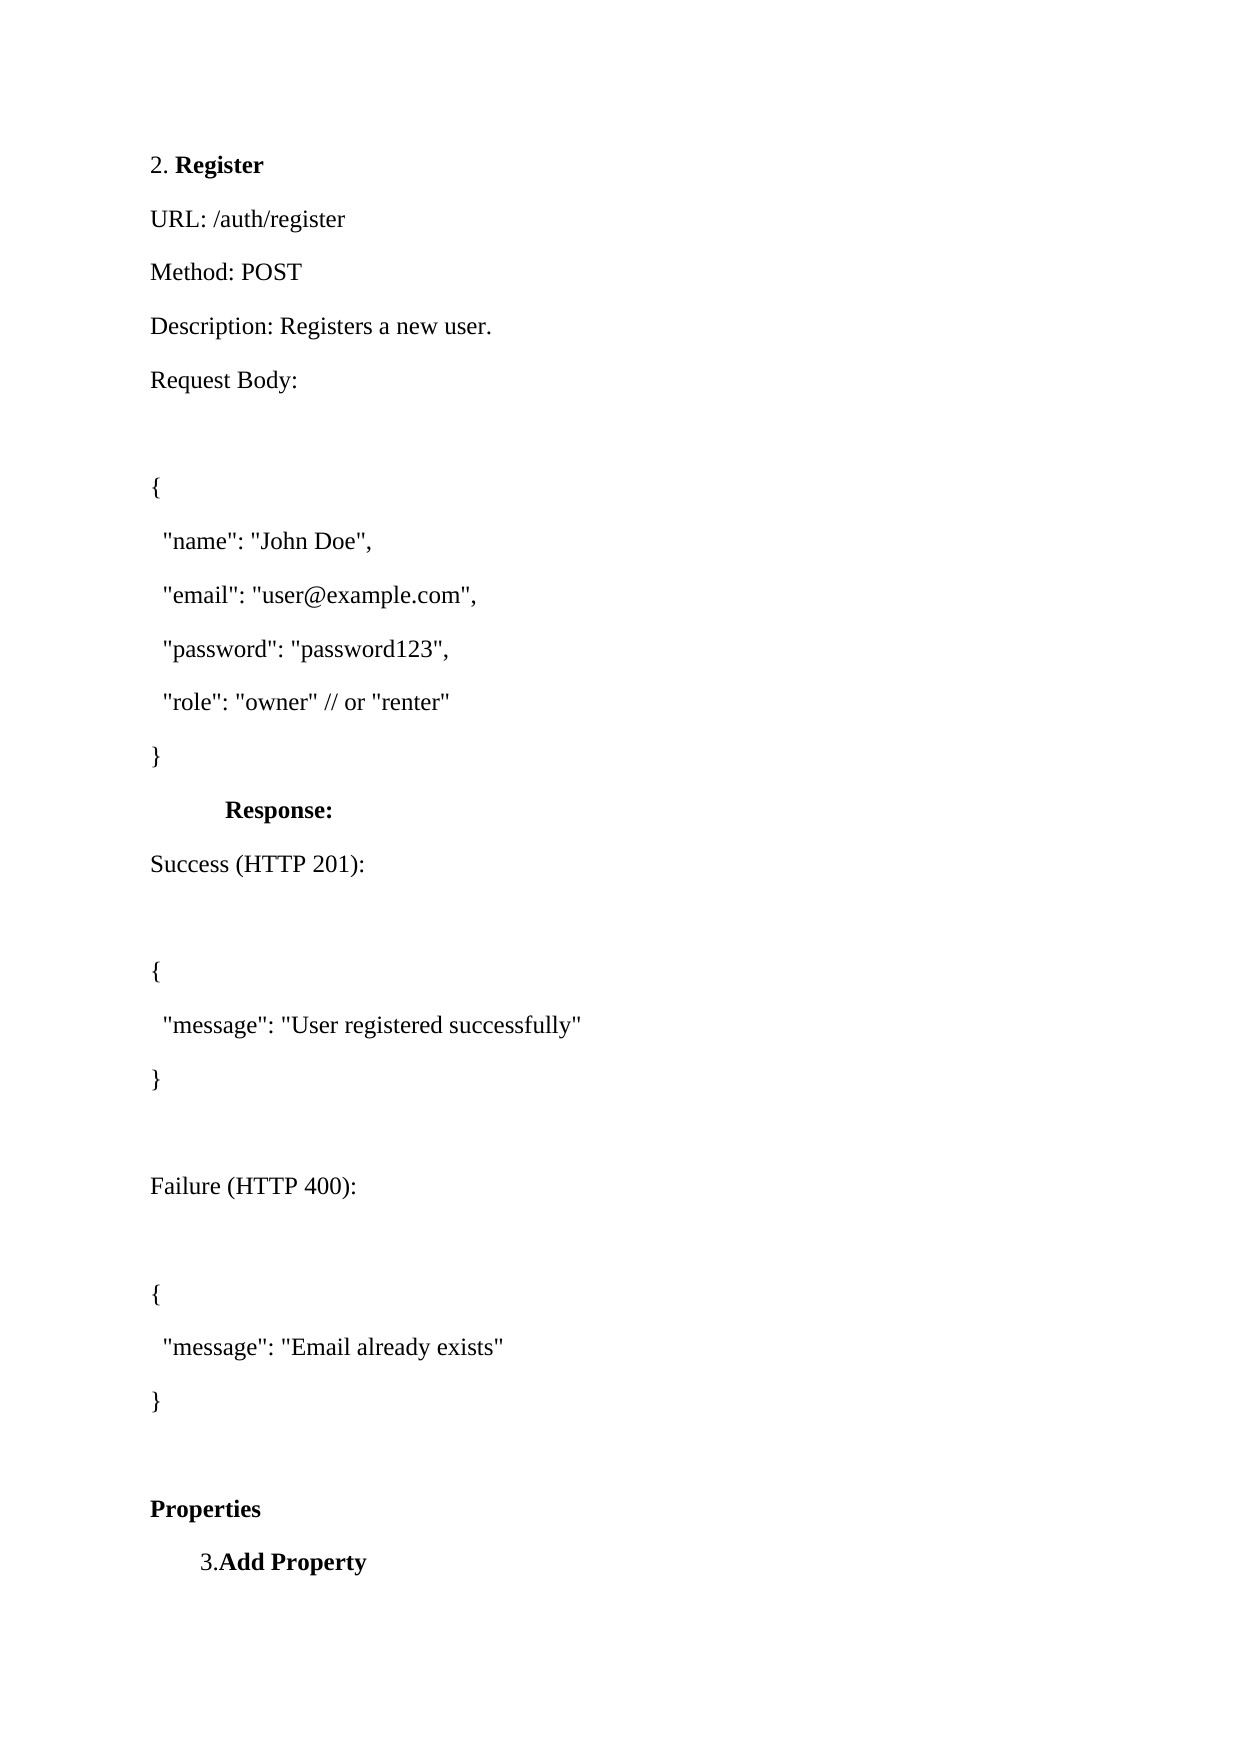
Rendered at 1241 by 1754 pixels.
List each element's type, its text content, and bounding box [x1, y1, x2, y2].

text "name": "John Doe", [150, 526, 1090, 555]
text { [150, 956, 1090, 985]
text Description: Registers a new user. [150, 311, 1090, 340]
text 2. Register [150, 150, 1090, 179]
text "email": "user@example.com", [150, 580, 1090, 609]
text Method: POST [150, 257, 1090, 286]
text { [150, 472, 1090, 501]
text } [150, 1064, 1090, 1092]
text "message": "User registered successfully" [150, 1010, 1090, 1039]
text { [150, 1279, 1090, 1307]
text } [150, 1386, 1090, 1415]
text "role": "owner" // or "renter" [150, 687, 1090, 716]
text "password": "password123", [150, 634, 1090, 662]
text Failure (HTTP 400): [150, 1171, 1090, 1200]
text } [150, 741, 1090, 770]
text "message": "Email already exists" [150, 1332, 1090, 1361]
text 3.Add Property [200, 1547, 1090, 1576]
text Success (HTTP 201): [150, 849, 1090, 877]
text Properties [150, 1494, 1090, 1522]
text Response: [150, 795, 1090, 824]
text URL: /auth/register [150, 204, 1090, 232]
text Request Body: [150, 365, 1090, 394]
